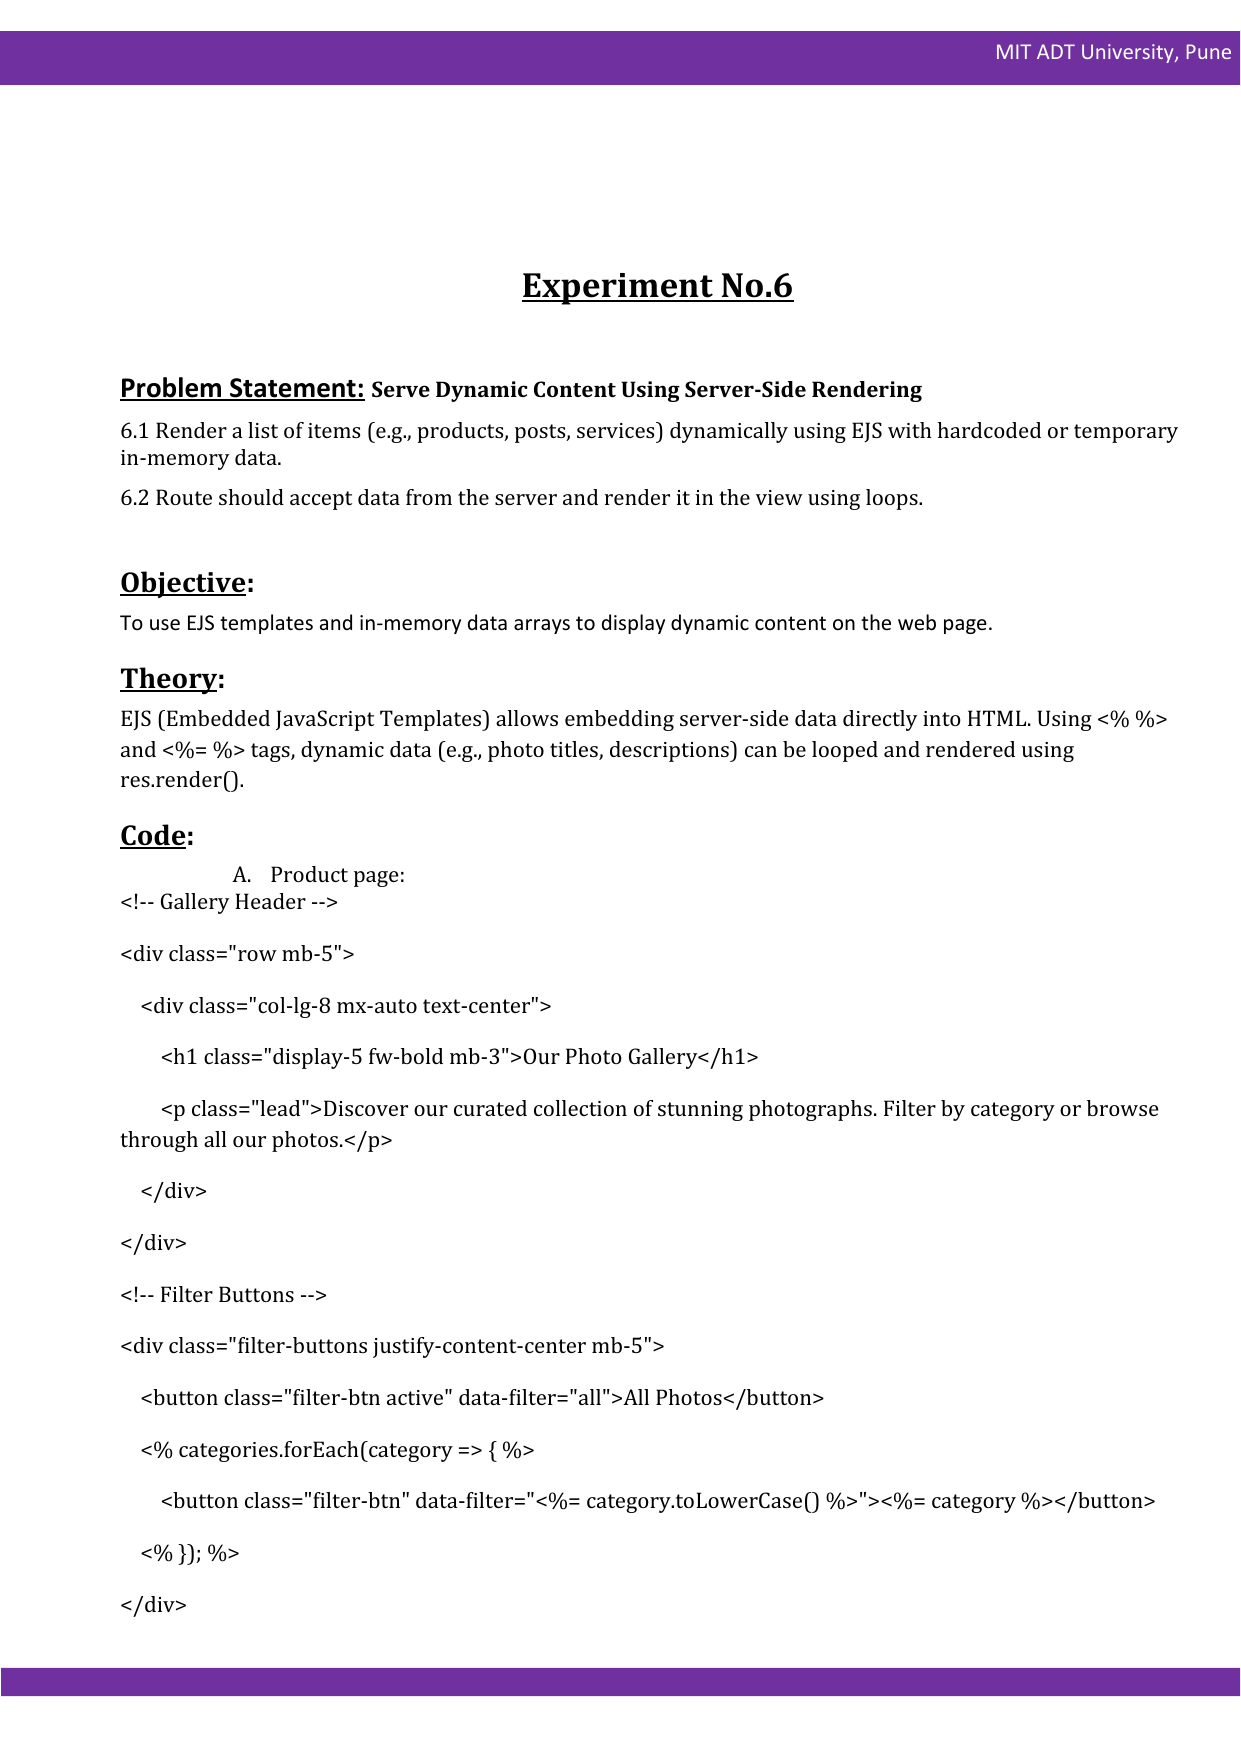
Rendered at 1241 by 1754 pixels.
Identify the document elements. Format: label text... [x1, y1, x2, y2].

text <p class="lead">Discover our curated collection of stunning photographs. Filter by category or browse through all our photos.</p> [120, 1095, 1195, 1152]
text <!-- Gallery Header --> [120, 888, 1195, 915]
text <h1 class="display-5 fw-bold mb-3">Our Photo Gallery</h1> [120, 1043, 1195, 1070]
text <% categories.forEach(category => { %> [120, 1436, 1195, 1462]
text <% }); %> [120, 1539, 1195, 1566]
text </div> [120, 1229, 1195, 1256]
text 6.2 Route should accept data from the server and render it in the view using loops. [120, 483, 1195, 510]
text Problem Statement: Serve Dynamic Content Using Server-Side Rendering [120, 369, 1195, 404]
text EJS (Embedded JavaScript Templates) allows embedding server-side data directly into HTML. Using <% %> and <%= %> tags, dynamic data (e.g., photo titles, descriptions) can be looped and rendered using res.render(). [120, 704, 1195, 793]
text <button class="filter-btn active" data-filter="all">All Photos</button> [120, 1384, 1195, 1411]
list Product page: [232, 861, 1195, 888]
subtitle Theory: [120, 661, 1195, 695]
subtitle Experiment No.6 [120, 264, 1195, 306]
text <div class="row mb-5"> [120, 940, 1195, 967]
text <button class="filter-btn" data-filter="<%= category.toLowerCase() %>"><%= category %></button> [120, 1487, 1195, 1514]
text <div class="filter-buttons justify-content-center mb-5"> [120, 1332, 1195, 1359]
text <!-- Filter Buttons --> [120, 1281, 1195, 1307]
subtitle Code: [120, 818, 1195, 852]
text <div class="col-lg-8 mx-auto text-center"> [120, 991, 1195, 1018]
subtitle Objective: [120, 564, 1195, 599]
text 6.1 Render a list of items (e.g., products, posts, services) dynamically using EJS with hardcoded or temporary in-memory data. [120, 417, 1195, 471]
text To use EJS templates and in-memory data arrays to display dynamic content on the web page. [120, 608, 1195, 636]
text </div> [120, 1177, 1195, 1204]
text </div> [120, 1591, 1195, 1617]
